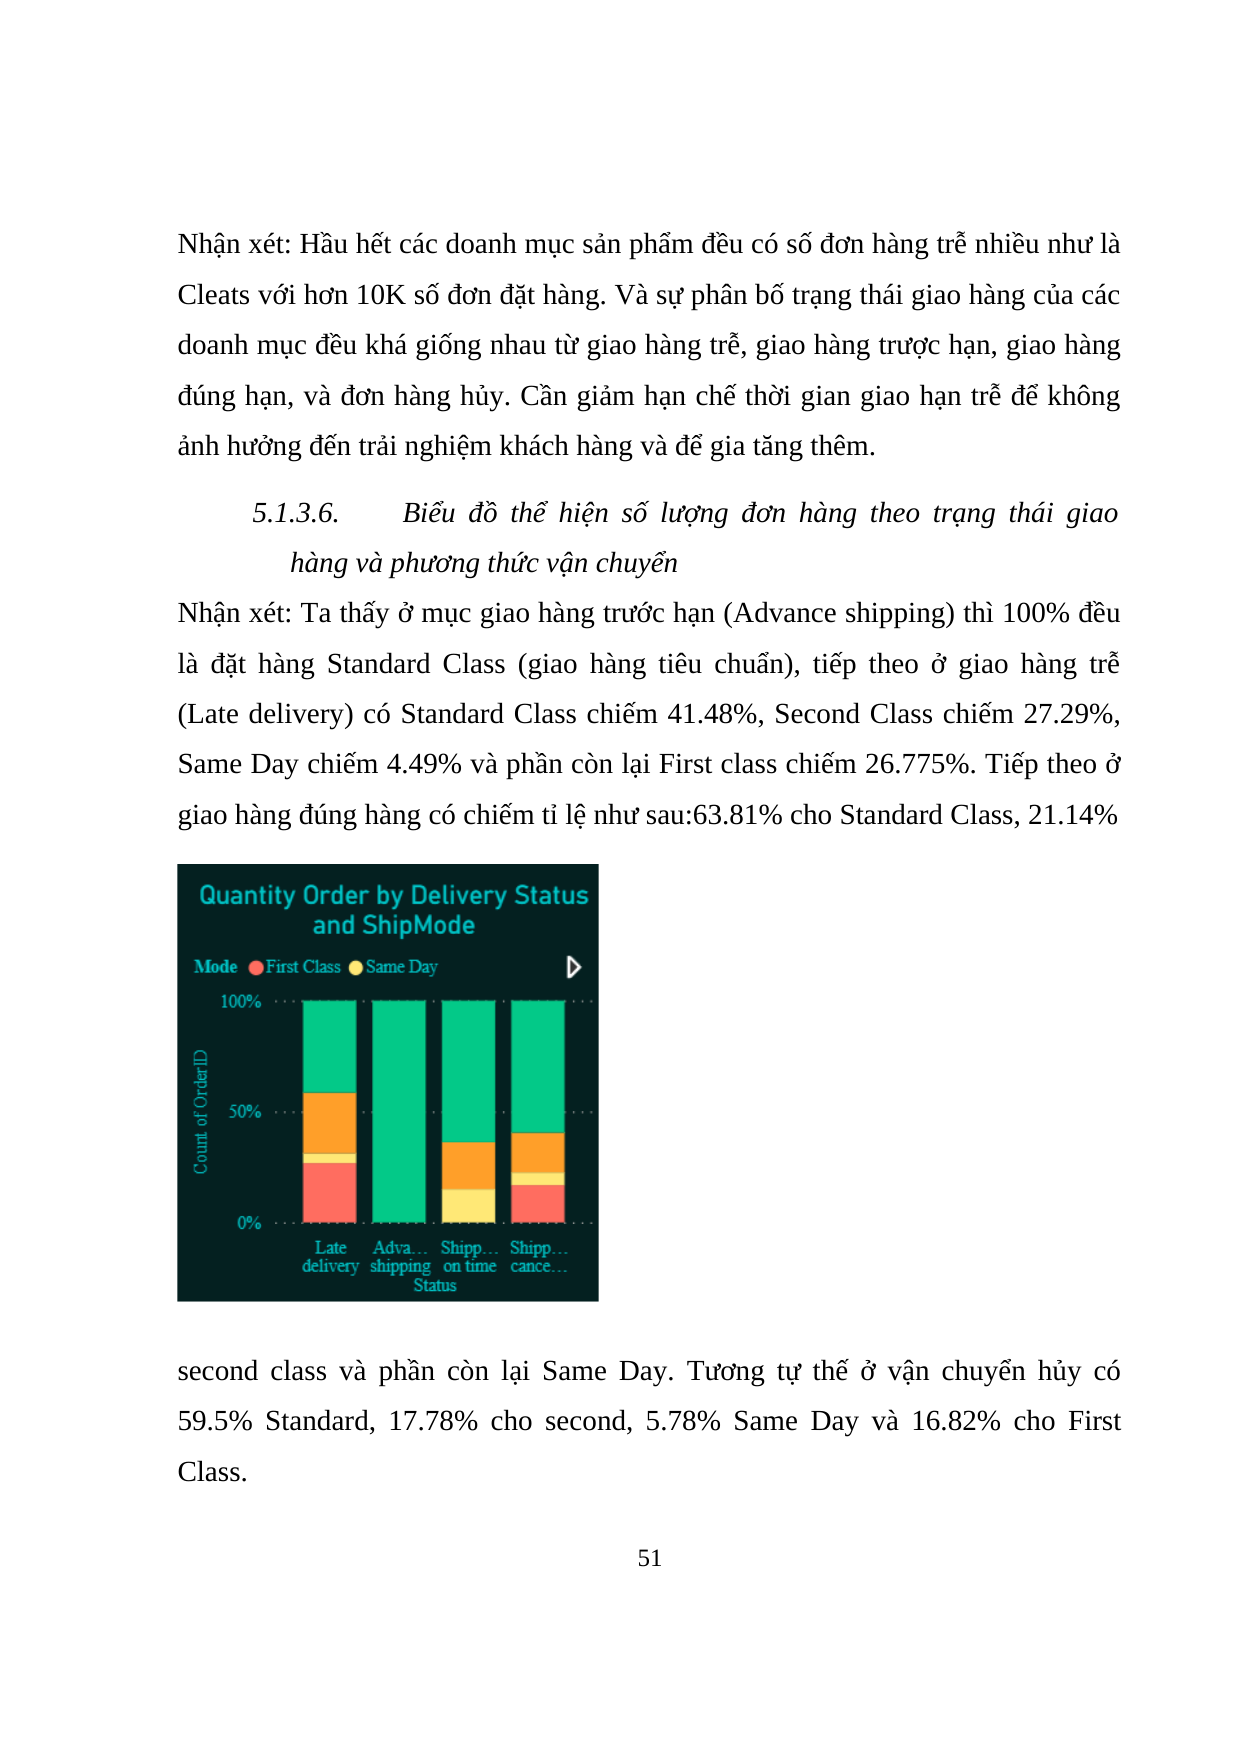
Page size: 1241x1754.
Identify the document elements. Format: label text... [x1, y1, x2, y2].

list Biểu đồ thể hiện số lượng đơn hàng theo trạng thái giao hàng và phương thức vận chuyển [252, 495, 1122, 579]
text Nhận xét: Ta thấy ở mục giao hàng trước hạn (Advance shipping) thì 100% đều là đặt hàng Standard Class (giao hàng tiêu chuẩn), tiếp theo ở giao hàng trễ (Late delivery) có Standard Class chiếm 41.48%, Second Class chiếm 27.29%, Same Day chiếm 4.49% và phần còn lại First class chiếm 26.775%. Tiếp theo ở giao hàng đúng hàng có chiếm tỉ lệ như sau:63.81% cho Standard Class, 21.14% [177, 596, 1122, 830]
picture [177, 864, 599, 1303]
text Nhận xét: Hầu hết các doanh mục sản phẩm đều có số đơn hàng trễ nhiều như là Cleats với hơn 10K số đơn đặt hàng. Và sự phân bố trạng thái giao hàng của các doanh mục đều khá giống nhau từ giao hàng trễ, giao hàng trược hạn, giao hàng đúng hạn, và đơn hàng hủy. Cần giảm hạn chế thời gian giao hạn trễ để không ảnh hưởng đến trải nghiệm khách hàng và để gia tăng thêm. [177, 227, 1122, 461]
